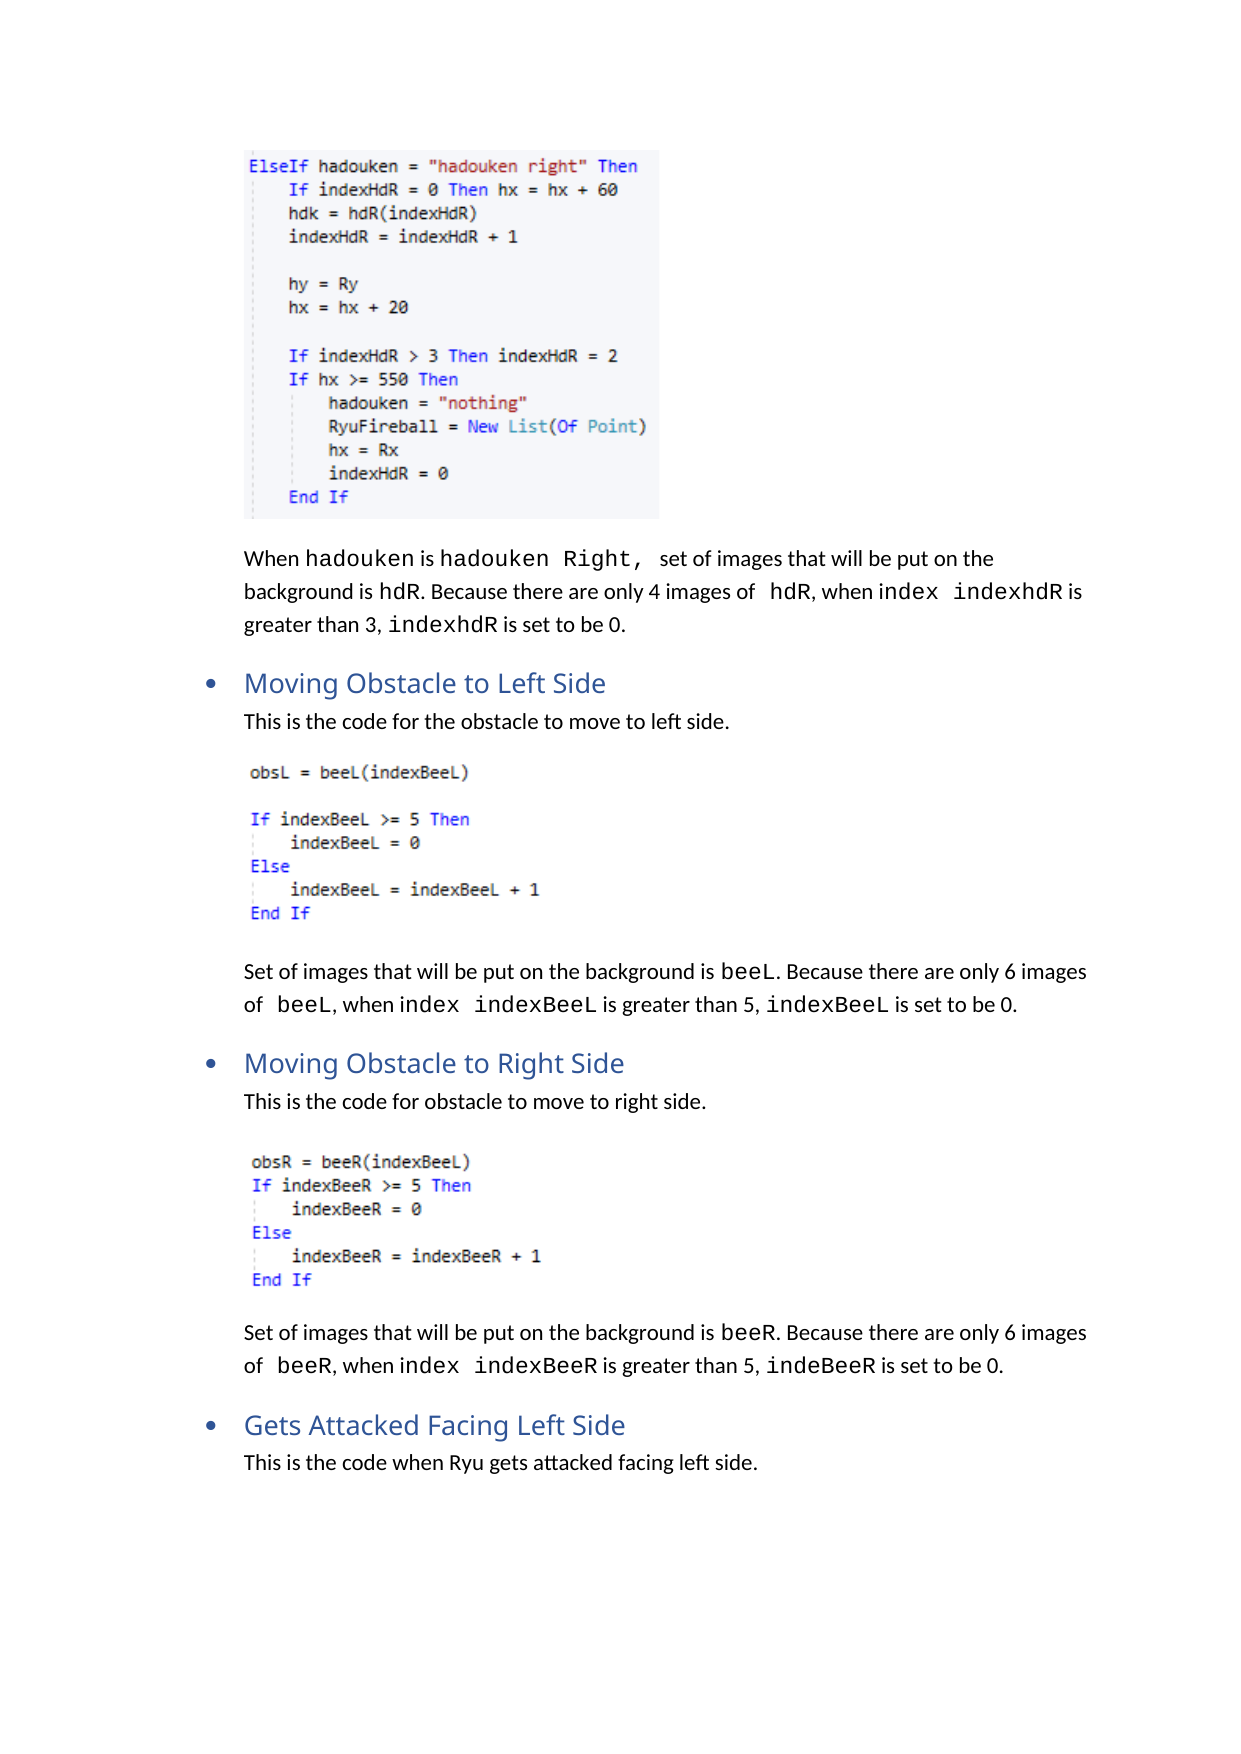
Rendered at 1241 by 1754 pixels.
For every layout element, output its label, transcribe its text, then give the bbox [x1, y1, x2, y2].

picture [243, 150, 660, 519]
text Set of images that will be put on the background is beeL. Because there are only 6 images of beeL, when index indexBeeL is greater than 5, indexBeeL is set to be 0. [244, 957, 1090, 1019]
picture [243, 760, 563, 932]
picture [243, 1140, 552, 1294]
text This is the code when Ryu gets attacked facing left side. [244, 1448, 1090, 1476]
subtitle Moving Obstacle to Left Side [206, 665, 1090, 702]
subtitle Gets Attacked Facing Left Side [206, 1406, 1090, 1443]
subtitle Moving Obstacle to Right Side [206, 1045, 1090, 1082]
text When hadouken is hadouken Right, set of images that will be put on the background is hdR. Because there are only 4 images of hdR, when index indexhdR is greater than 3, indexhdR is set to be 0. [244, 544, 1090, 639]
text Set of images that will be put on the background is beeR. Because there are only 6 images of beeR, when index indexBeeR is greater than 5, indeBeeR is set to be 0. [244, 1318, 1090, 1381]
text This is the code for the obstacle to move to left side. [244, 707, 1090, 735]
text This is the code for obstacle to move to right side. [244, 1087, 1090, 1115]
